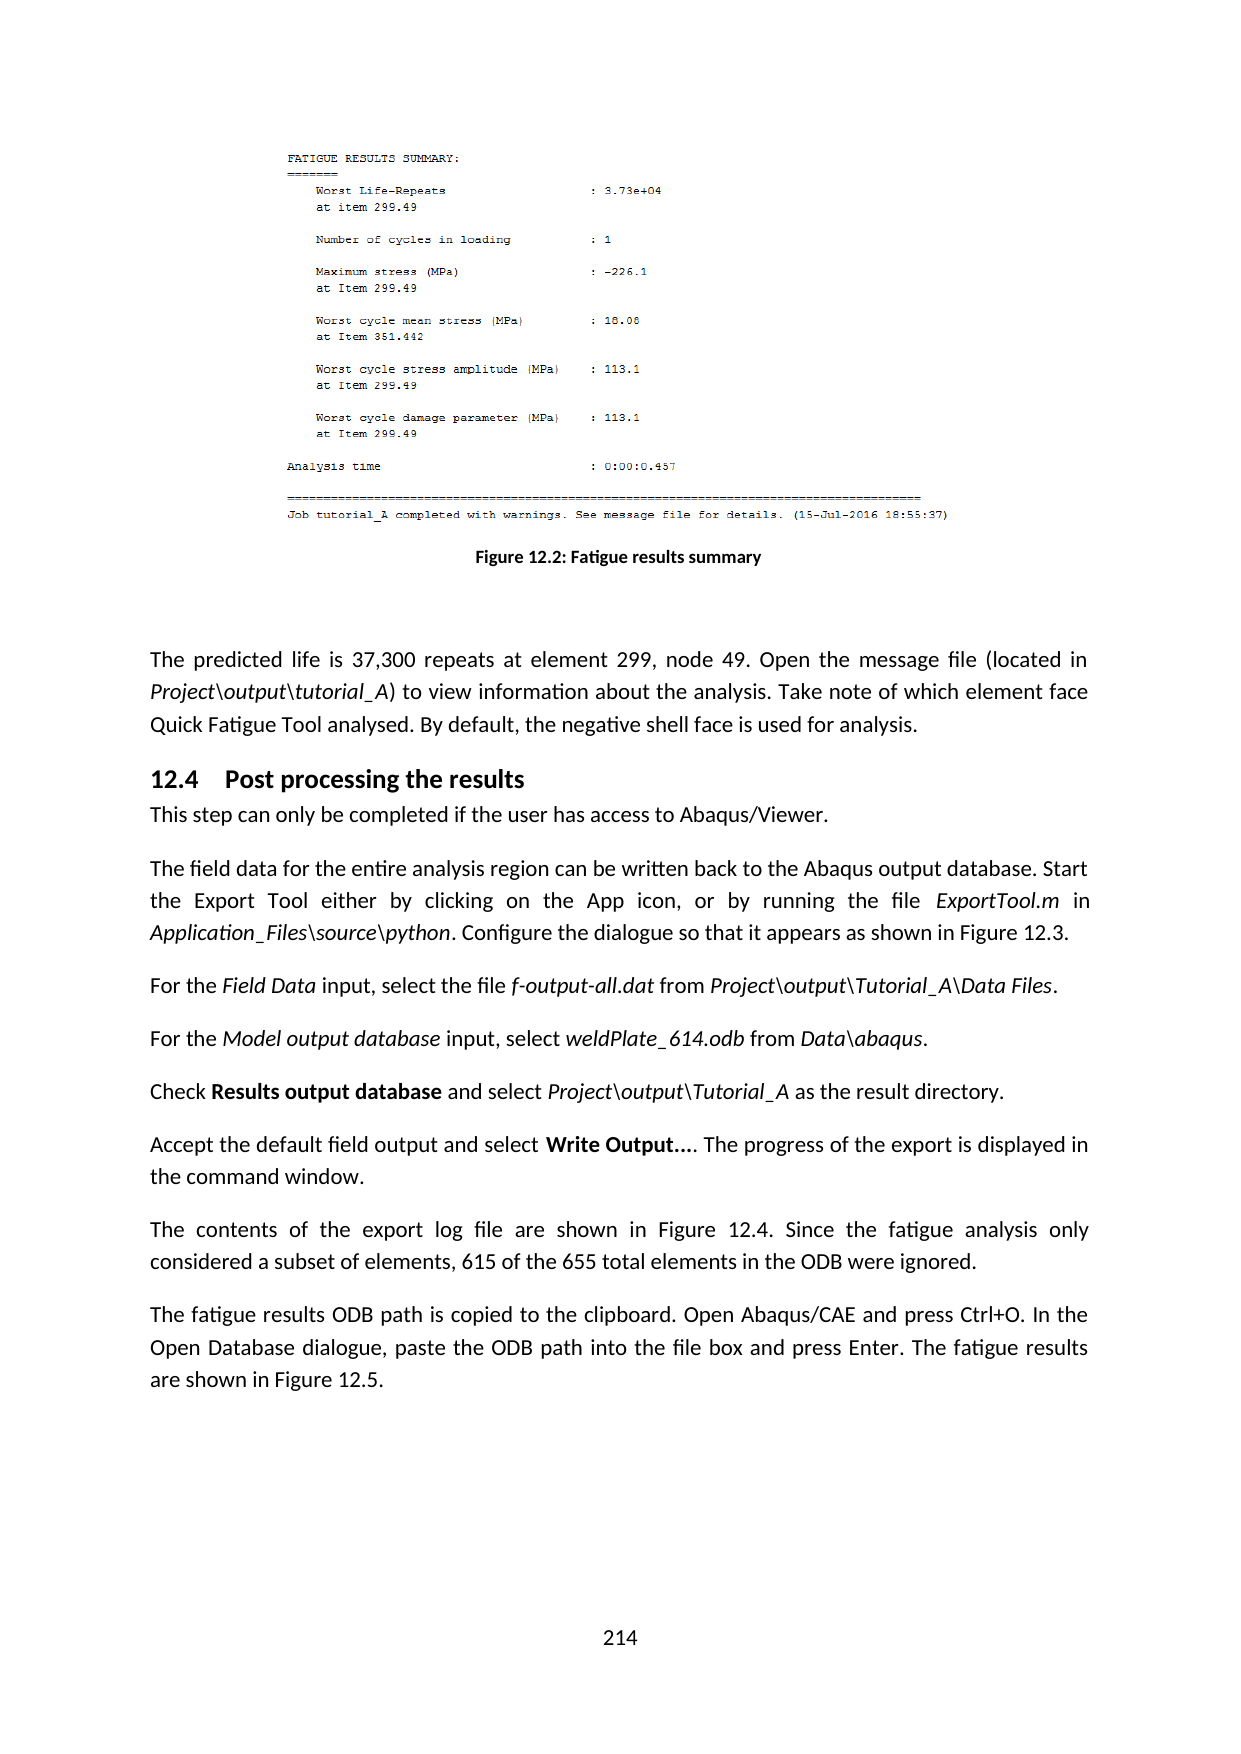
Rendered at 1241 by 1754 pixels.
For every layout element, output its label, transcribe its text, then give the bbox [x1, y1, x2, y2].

text Accept the default field output and select Write Output.... The progress of the export is displayed in the command window. [150, 1130, 1090, 1190]
text The field data for the entire analysis region can be written back to the Abaqus output database. Start the Export Tool either by clicking on the App icon, or by running the file ExportTool.m in Application_Files\source\python. Configure the dialogue so that it appears as shown in Figure 12.3. [150, 854, 1090, 946]
text Check Results output database and select Project\output\Tutorial_A as the result directory. [150, 1077, 1090, 1105]
text This step can only be completed if the user has access to Abaqus/Viewer. [150, 801, 1090, 829]
picture [286, 149, 953, 527]
subtitle 12.4 Post processing the results [150, 763, 1090, 796]
text For the Model output database input, select weldPlate_614.odb from Data\abaqus. [150, 1024, 1090, 1052]
text The predicted life is 37,300 repeats at element 299, node 49. Open the message file (located in Project\output\tutorial_A) to view information about the analysis. Take note of which element face Quick Fatigue Tool analysed. By default, the negative shell face is used for analysis. [150, 645, 1090, 738]
text The fatigue results ODB path is copied to the clipboard. Open Abaqus/CAE and press Ctrl+O. In the Open Database dialogue, paste the ODB path into the file box and press Enter. The fatigue results are shown in Figure 12.5. [150, 1301, 1090, 1393]
text For the Field Data input, select the file f-output-all.dat from Project\output\Tutorial_A\Data Files. [150, 971, 1090, 999]
text The contents of the export log file are shown in Figure 12.4. Since the fatigue analysis only considered a subset of elements, 615 of the 655 total elements in the ODB were ignored. [150, 1215, 1090, 1276]
